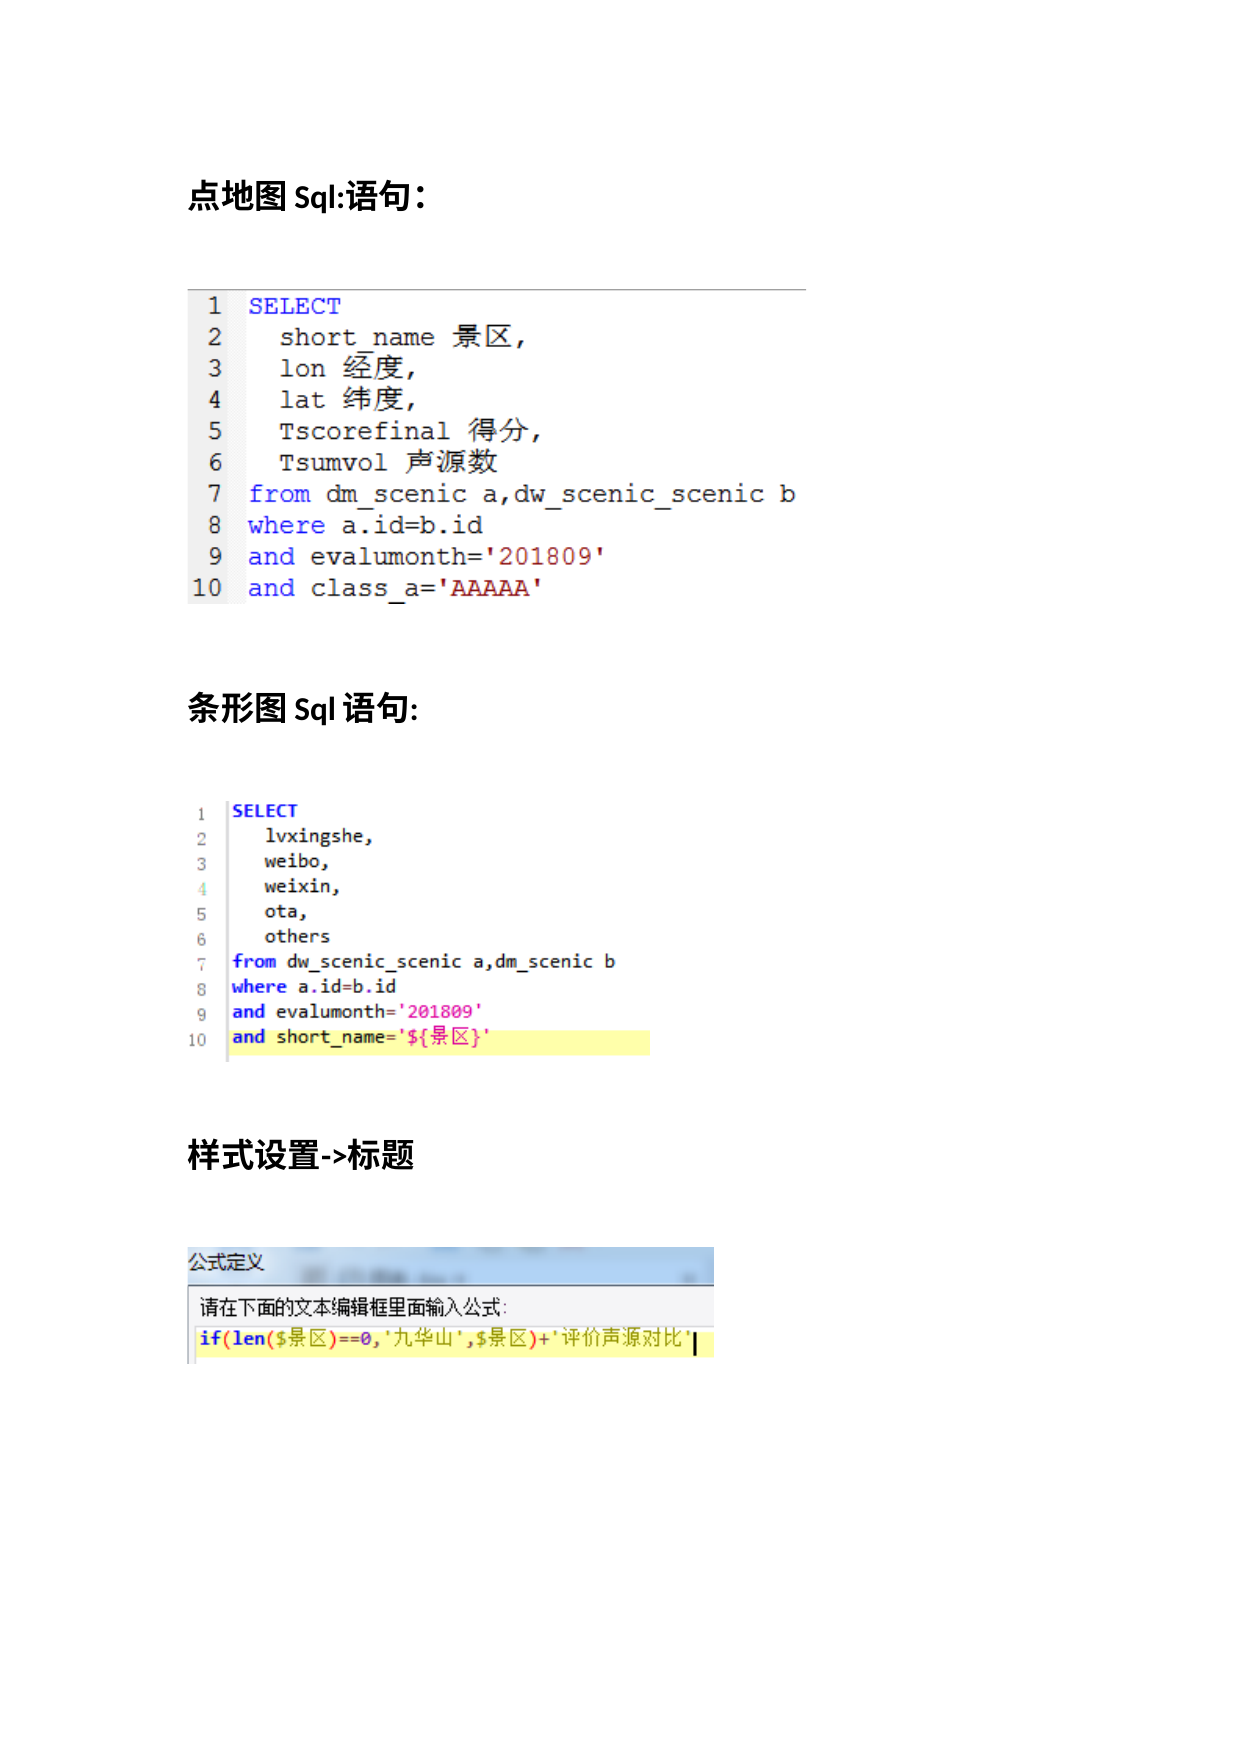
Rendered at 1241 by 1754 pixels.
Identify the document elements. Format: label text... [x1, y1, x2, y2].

picture [187, 801, 650, 1062]
picture [187, 289, 807, 604]
picture [187, 1247, 714, 1364]
subtitle 样式设置->标题 [187, 1121, 1053, 1186]
subtitle 点地图Sql:语句： [187, 162, 1053, 227]
subtitle 条形图Sql语句: [187, 674, 1053, 739]
